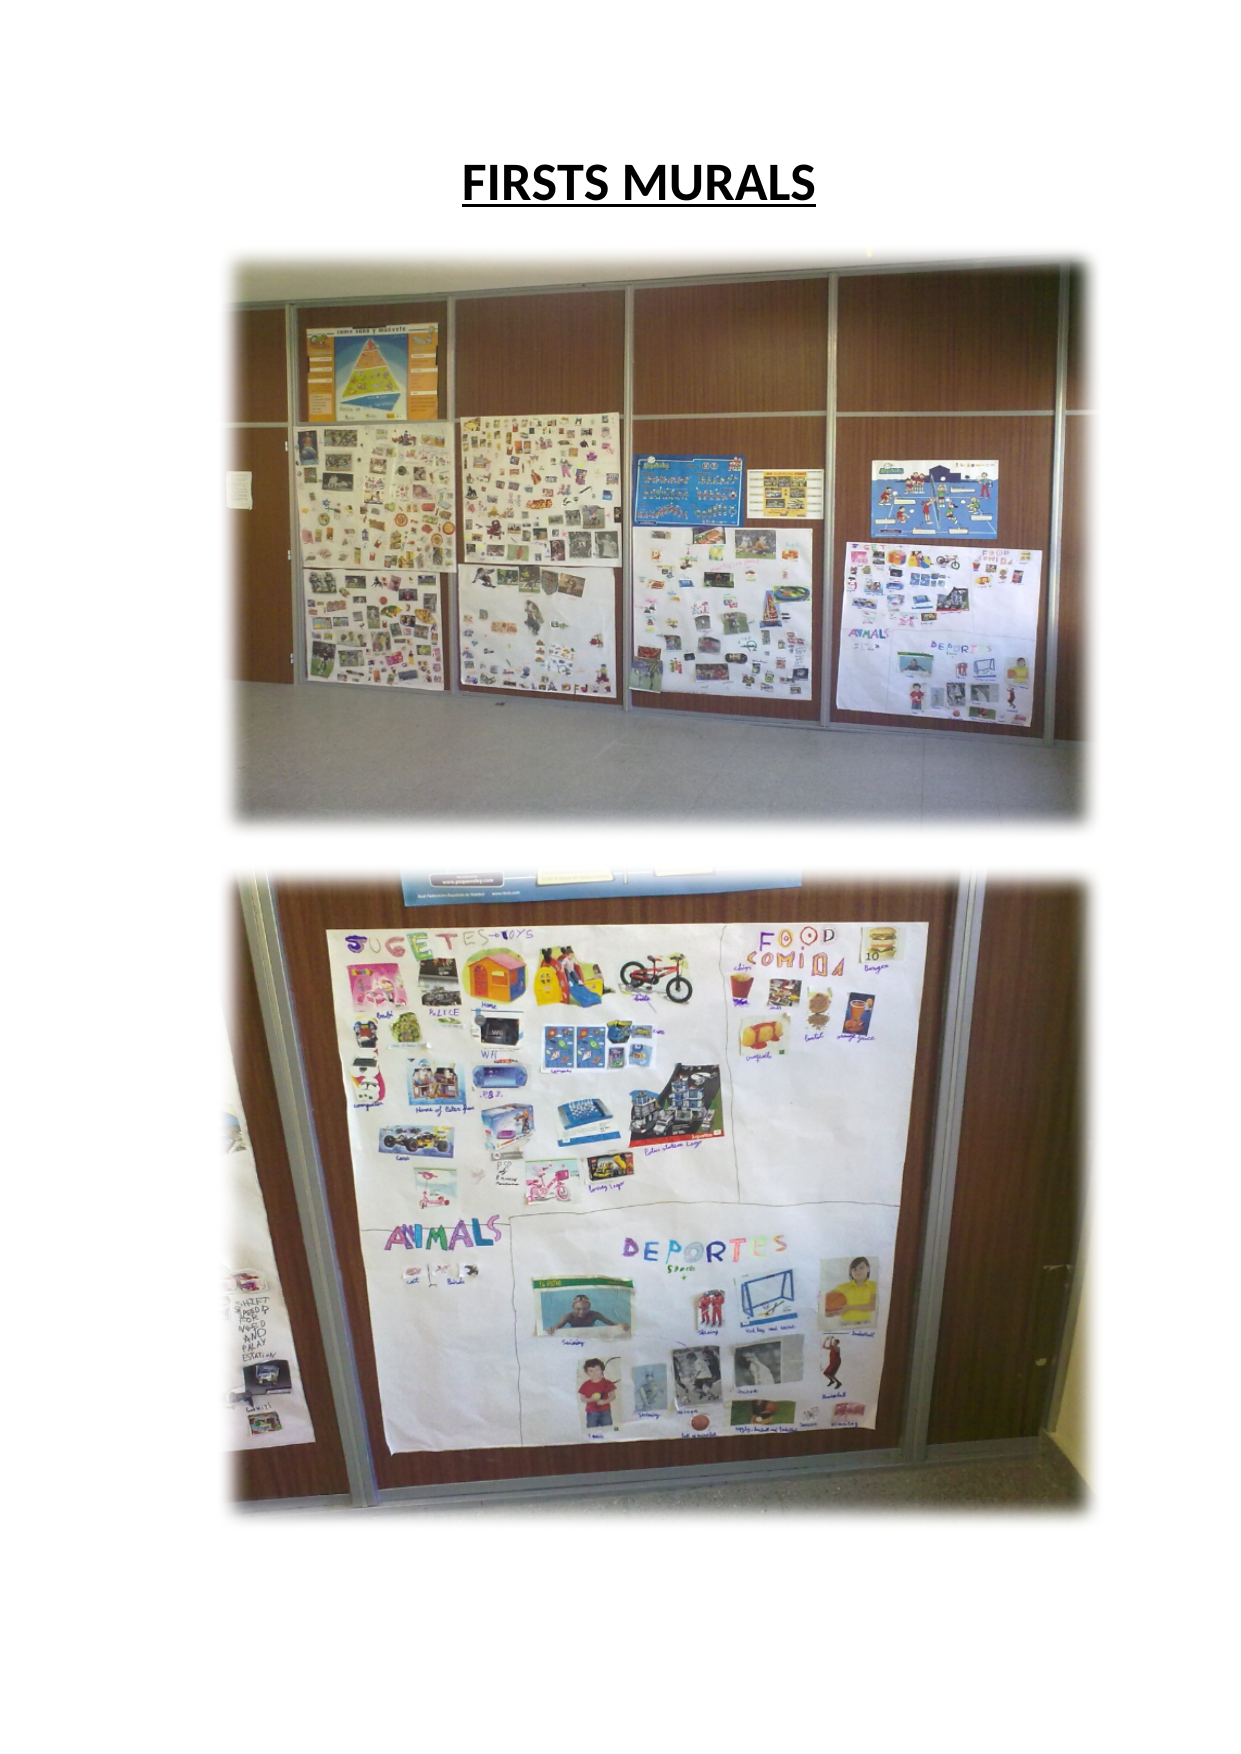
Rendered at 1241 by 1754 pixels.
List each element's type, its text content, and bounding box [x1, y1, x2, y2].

picture [245, 892, 1076, 1501]
picture [246, 273, 1074, 811]
text FIRSTS MURALS [215, 148, 1063, 214]
